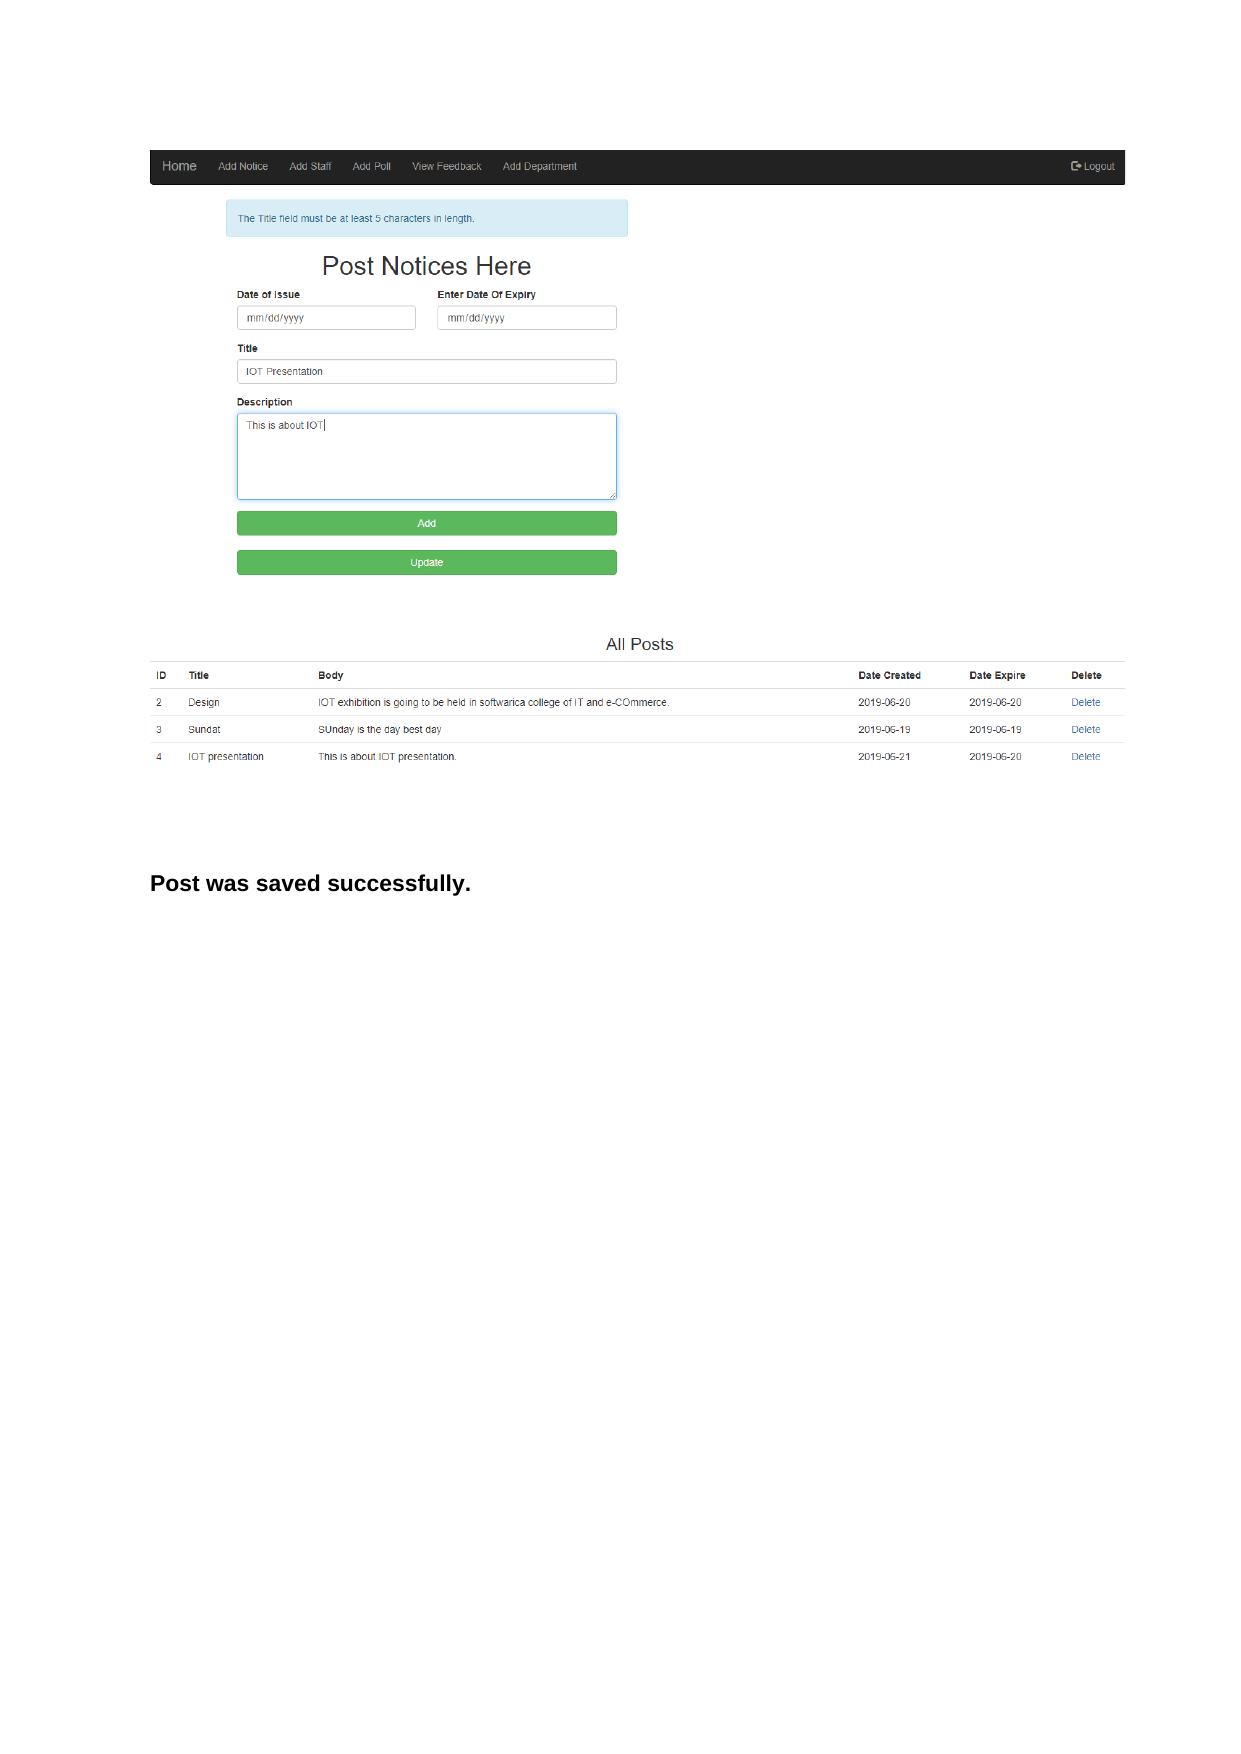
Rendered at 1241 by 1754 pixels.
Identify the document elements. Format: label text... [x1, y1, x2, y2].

picture [150, 150, 1125, 599]
picture [150, 612, 1125, 784]
text Post was saved successfully. [150, 870, 1090, 896]
